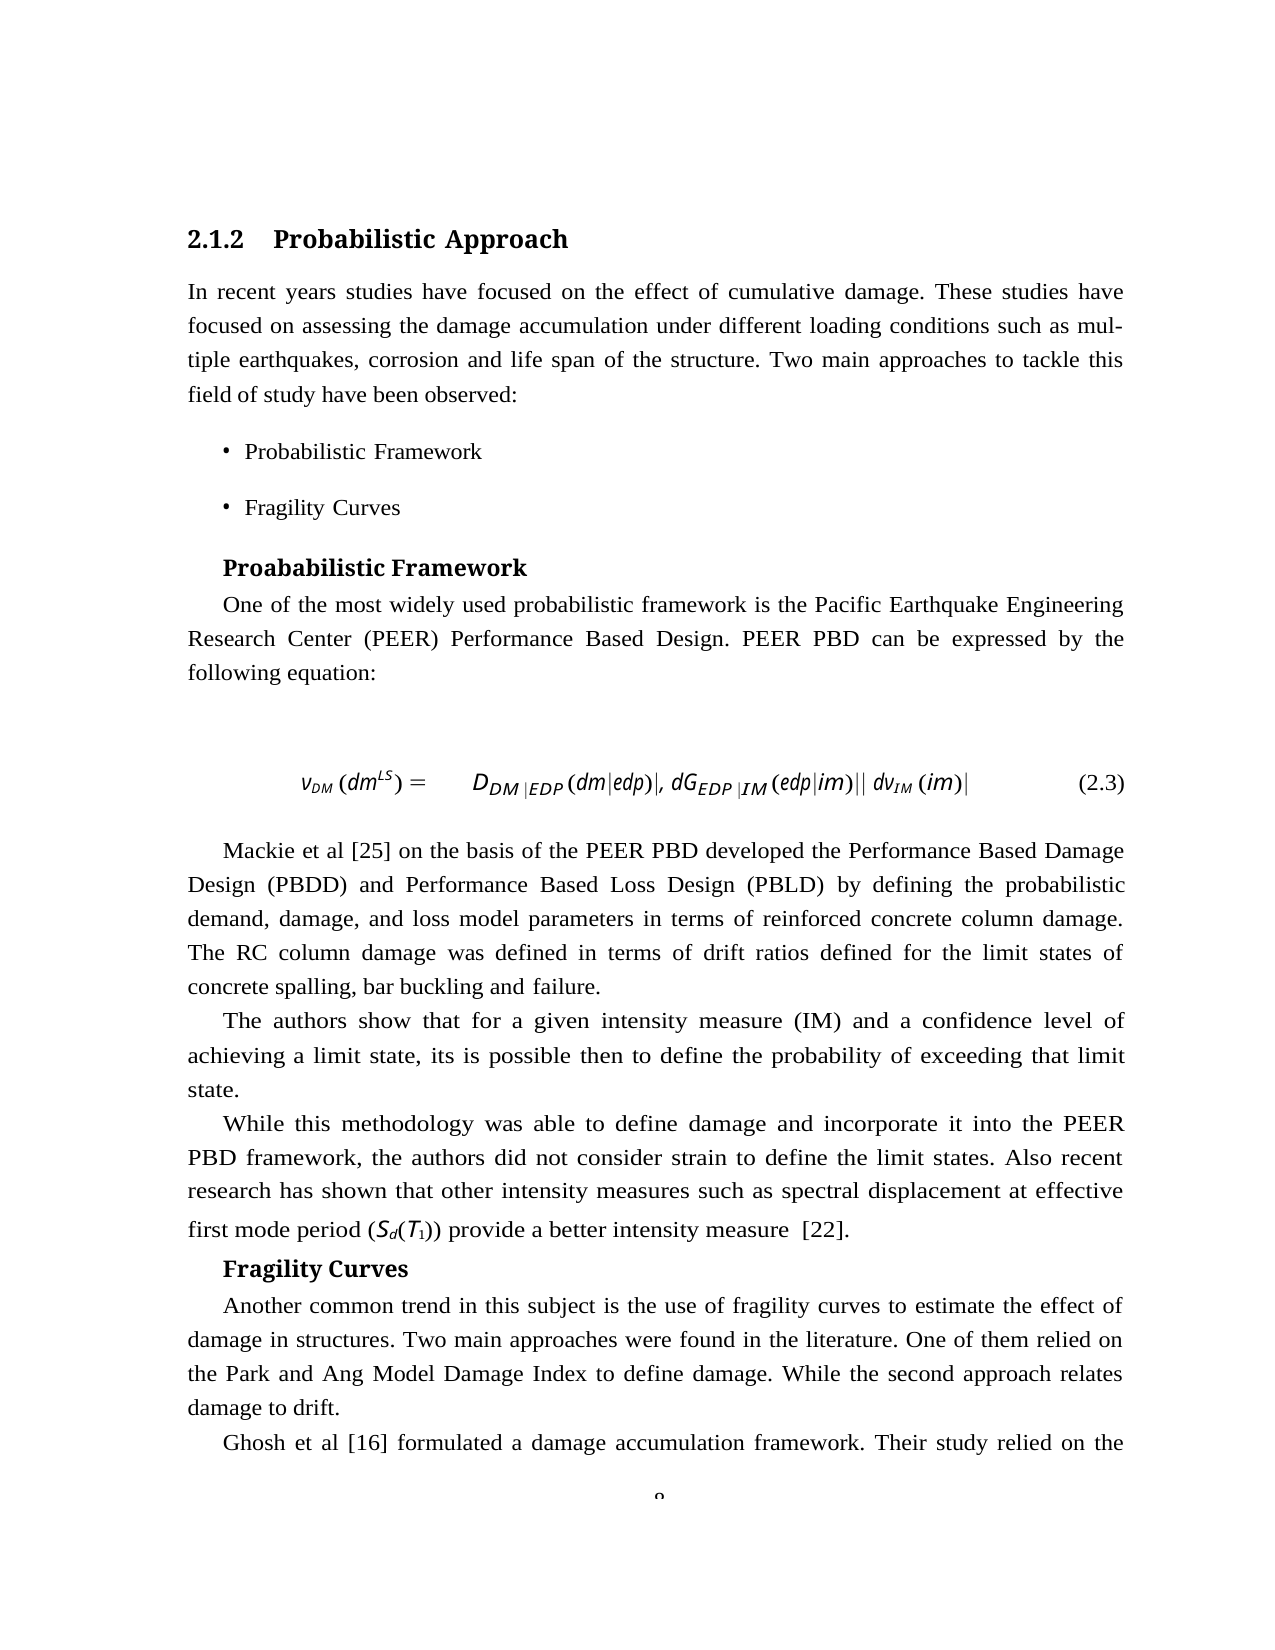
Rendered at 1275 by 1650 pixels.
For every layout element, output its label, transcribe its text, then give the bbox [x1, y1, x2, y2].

subtitle Proababilistic Framework [223, 552, 1200, 583]
text One of the most widely used probabilistic framework is the Pacific Earthquake Engineering Research Center (PEER) Performance Based Design. PEER PBD can be expressed by the following equation: [187, 591, 1125, 686]
subtitle Probabilistic Approach [187, 222, 1200, 256]
text The authors show that for a given intensity measure (IM) and a confidence level of achieving a limit state, its is possible then to define the probability of exceeding that limit state. [187, 1008, 1125, 1102]
list Fragility Curves [222, 489, 1200, 522]
subtitle Fragility Curves [223, 1253, 1200, 1284]
list Probabilistic Framework [222, 434, 1200, 466]
text While this methodology was able to define damage and incorporate it into the PEER PBD framework, the authors did not consider strain to define the limit states. Also recent research has shown that other intensity measures such as spectral displacement at effective first mode period (Sd(T1)) provide a better intensity measure [22]. [187, 1110, 1125, 1244]
text Another common trend in this subject is the use of fragility curves to estimate the effect of damage in structures. Two main approaches were found in the literature. One of them relied on the Park and Ang Model Damage Index to define damage. While the second approach relates damage to drift. [187, 1292, 1125, 1421]
text νDM (dmLS) = DDM |EDP (dm|edp)|, dGEDP |IM (edp|im)|| dνIM (im)| (2.3) [301, 724, 1200, 800]
text Mackie et al [25] on the basis of the PEER PBD developed the Performance Based Damage Design (PBDD) and Performance Based Loss Design (PBLD) by defining the probabilistic demand, damage, and loss model parameters in terms of reinforced concrete column damage. The RC column damage was defined in terms of drift ratios defined for the limit states of concrete spalling, bar buckling and failure. [187, 837, 1125, 1000]
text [187, 1428, 1125, 1455]
text In recent years studies have focused on the effect of cumulative damage. These studies have focused on assessing the damage accumulation under different loading conditions such as mul- tiple earthquakes, corrosion and life span of the structure. Two main approaches to tackle this field of study have been observed: [187, 278, 1125, 407]
